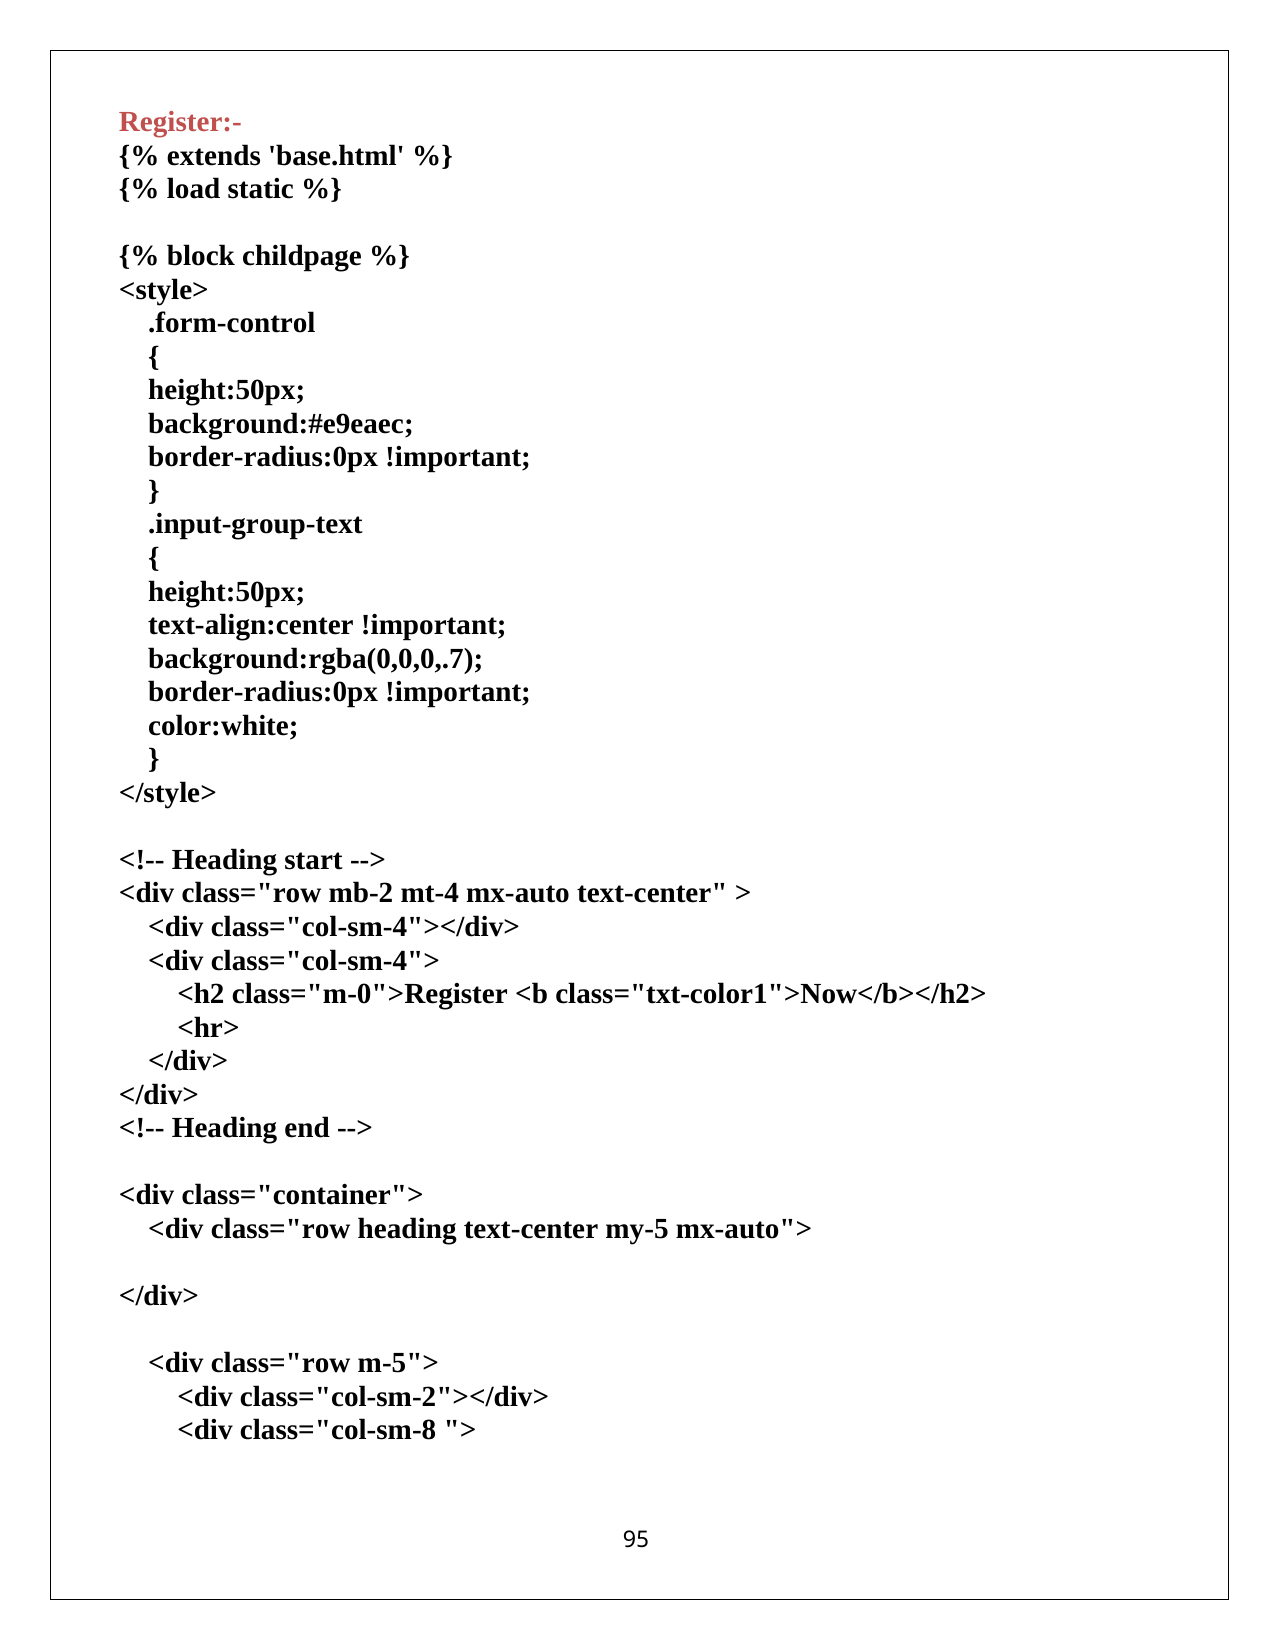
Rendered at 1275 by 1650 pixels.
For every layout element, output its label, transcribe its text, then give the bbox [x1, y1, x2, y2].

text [119, 138, 1228, 1513]
text Register:- [119, 104, 1228, 138]
